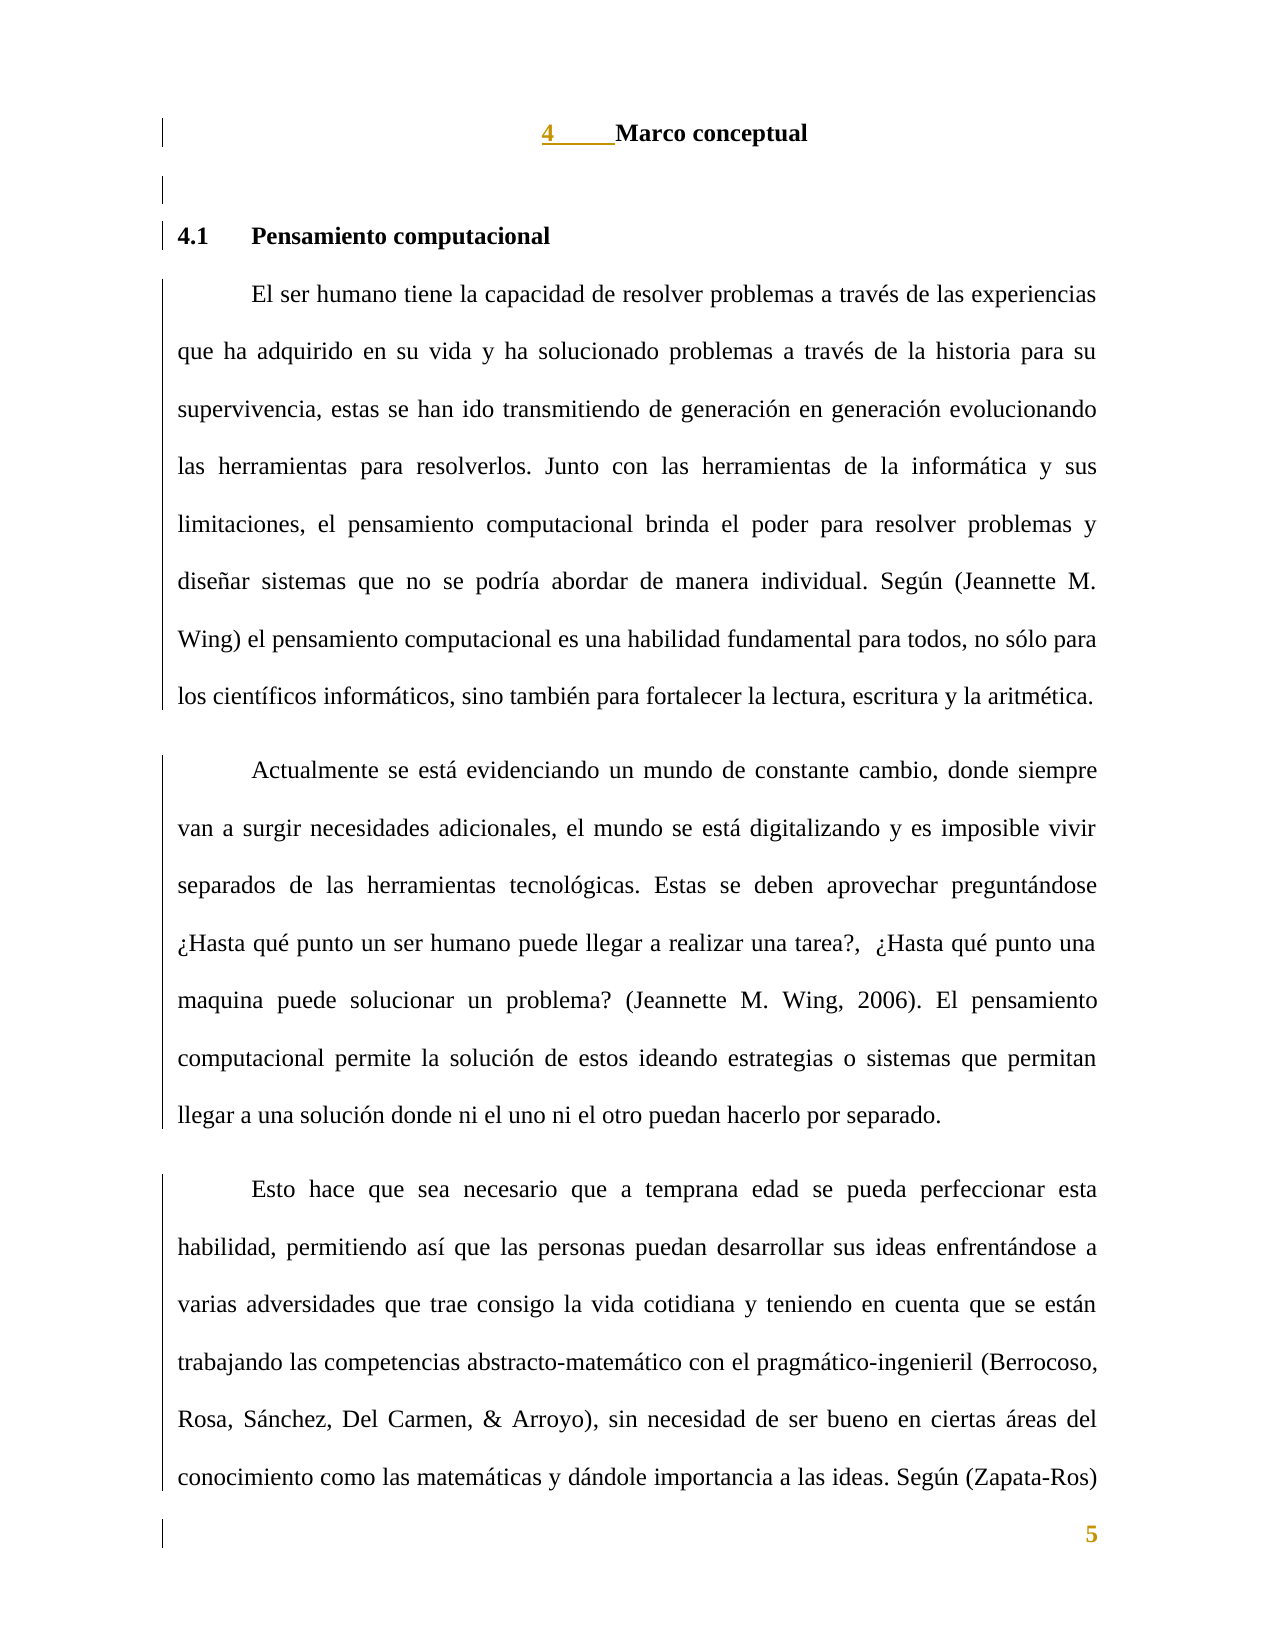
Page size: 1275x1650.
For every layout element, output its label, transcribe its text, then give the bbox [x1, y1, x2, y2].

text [177, 1174, 1098, 1491]
text El ser humano tiene la capacidad de resolver problemas a través de las experiencias que ha adquirido en su vida y ha solucionado problemas a través de la historia para su supervivencia, estas se han ido transmitiendo de generación en generación evolucionando las herramientas para resolverlos. Junto con las herramientas de la informática y sus limitaciones, el pensamiento computacional brinda el poder para resolver problemas y diseñar sistemas que no se podría abordar de manera individual. Según (Jeannette M. Wing) el pensamiento computacional es una habilidad fundamental para todos, no sólo para los científicos informáticos, sino también para fortalecer la lectura, escritura y la aritmética. [177, 279, 1098, 710]
text Actualmente se está evidenciando un mundo de constante cambio, donde siempre van a surgir necesidades adicionales, el mundo se está digitalizando y es imposible vivir separados de las herramientas tecnológicas. Estas se deben aprovechar preguntándose ¿Hasta qué punto un ser humano puede llegar a realizar una tarea?, ¿Hasta qué punto una maquina puede solucionar un problema?. El pensamiento computacional permite la solución de estos ideando estrategias o sistemas que permitan llegar a una solución donde ni el uno ni el otro puedan hacerlo por separado. [177, 755, 1098, 1129]
subtitle Marco conceptual [177, 118, 1098, 147]
subtitle Pensamiento computacional [177, 221, 1098, 250]
